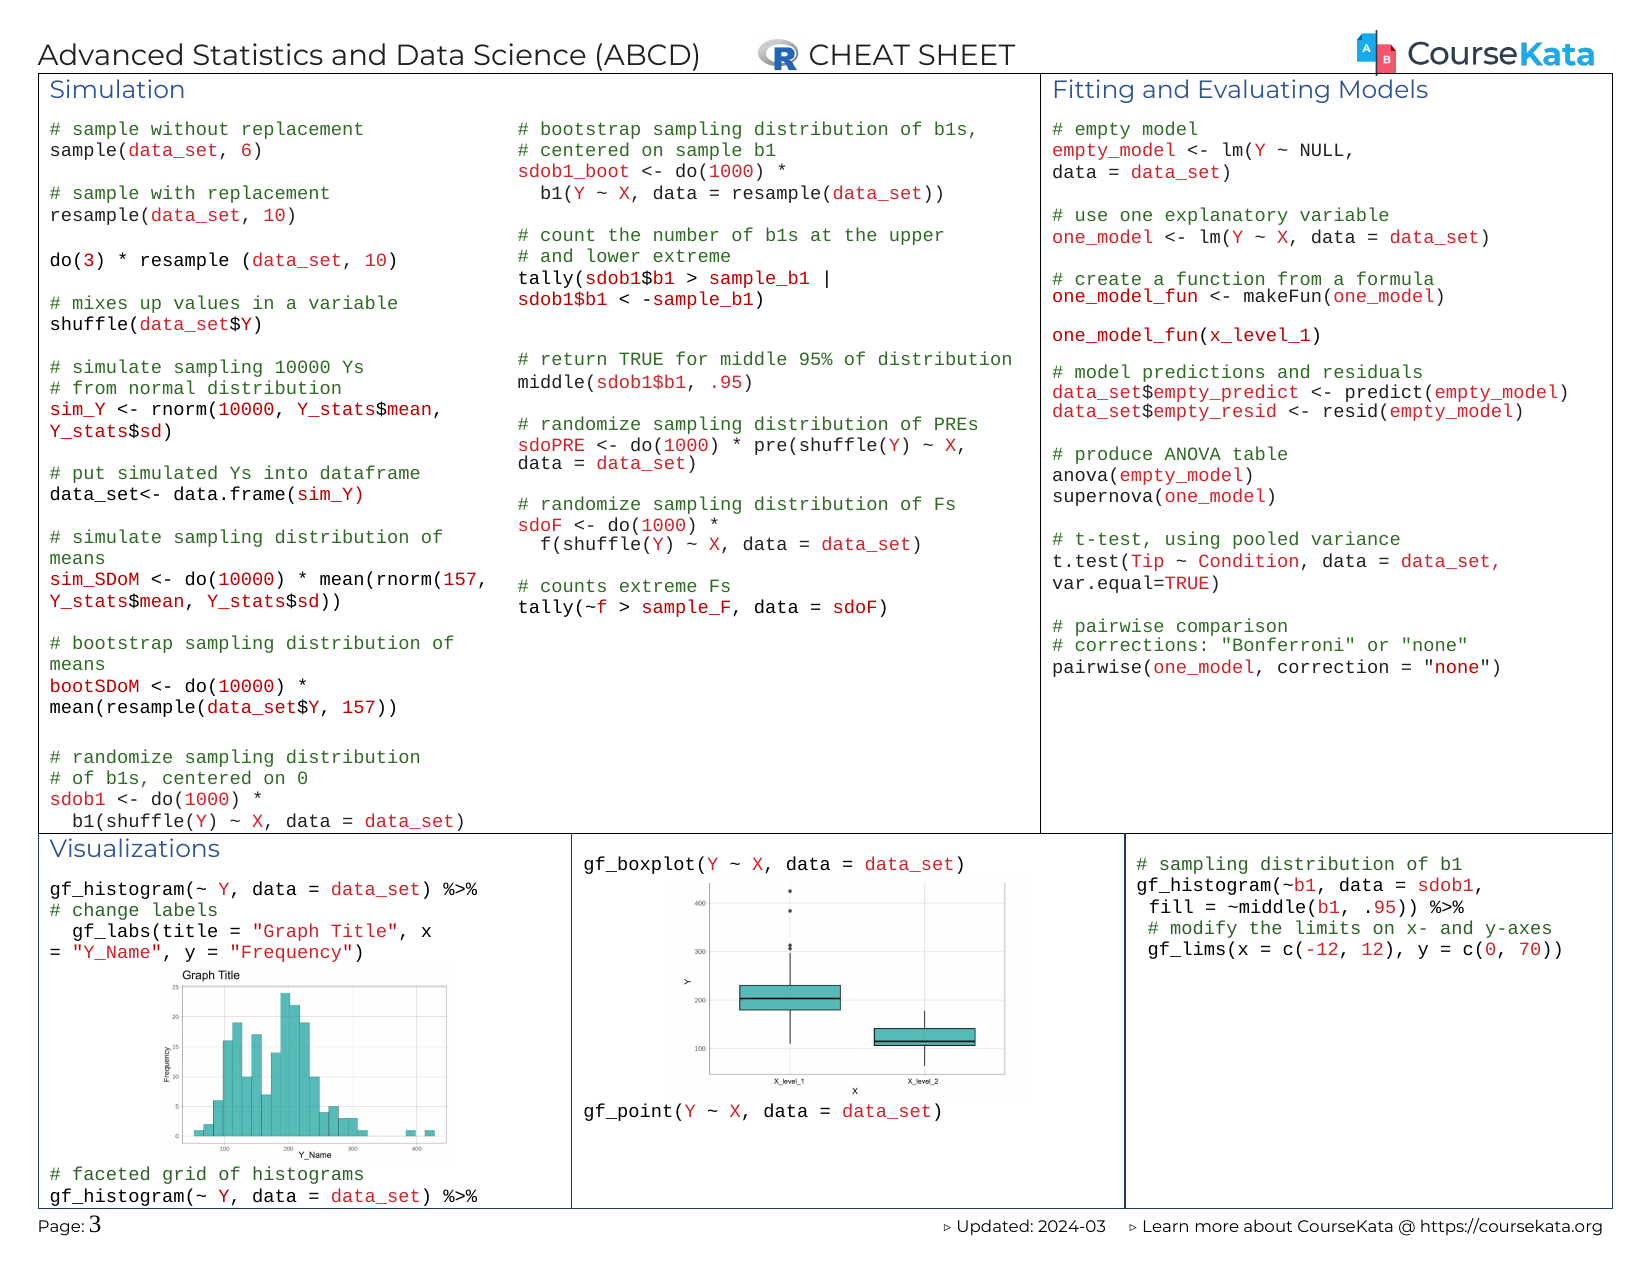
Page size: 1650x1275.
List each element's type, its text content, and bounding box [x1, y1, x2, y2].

picture [670, 876, 1027, 1103]
picture [751, 34, 805, 73]
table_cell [39, 834, 571, 1208]
table_cell # bootstrap sampling distribution of b1s, # centered on sample b1 sdob1_boot <- do(1000) * b1(Y ~ X, data = resample(data_set)) # count the number of b1s at the upper # and lower extreme tally(sdob1$b1 > sample_b1 | sdob1$b1 < -sample_b1) # return TRUE for middle 95% of distribution middle(sdob1$b1, .95) # randomize sampling distribution of PREs sdoPRE <- do(1000) * pre(shuffle(Y) ~ X, data = data_set) # randomize sampling distribution of Fs sdoF <- do(1000) * f(shuffle(Y) ~ X, data = data_set) # counts extreme Fs tally(~f > sample_F, data = sdoF) [506, 74, 1040, 833]
picture [158, 964, 452, 1166]
picture [1357, 28, 1595, 73]
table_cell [572, 834, 1124, 1208]
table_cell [1126, 834, 1612, 1208]
table_cell Fitting and Evaluating Models # empty model empty_model <- lm(Y ~ NULL, data = data_set) # use one explanatory variable one_model <- lm(Y ~ X, data = data_set) # create a function from a formula one_model_fun <- makeFun(one_model) one_model_fun(x_level_1) # model predictions and residuals data_set$empty_predict <- predict(empty_model) data_set$empty_resid <- resid(empty_model) # produce ANOVA table anova(empty_model) supernova(one_model) # t-test, using pooled variance t.test(Tip ~ Condition, data = data_set, var.equal=TRUE) # pairwise comparison # corrections: "Bonferroni" or "none" pairwise(one_model, correction = "none") [1041, 74, 1612, 833]
table_cell Simulation # sample without replacement sample(data_set, 6) # sample with replacement resample(data_set, 10) do(3) * resample (data_set, 10) # mixes up values in a variable shuffle(data_set$Y) # simulate sampling 10000 Ys # from normal distribution sim_Y <- rnorm(10000, Y_stats$mean, Y_stats$sd) # put simulated Ys into dataframe data_set<- data.frame(sim_Y) # simulate sampling distribution of means sim_SDoM <- do(10000) * mean(rnorm(157, Y_stats$mean, Y_stats$sd)) # bootstrap sampling distribution of means bootSDoM <- do(10000) * mean(resample(data_set$Y, 157)) # randomize sampling distribution # of b1s, centered on 0 sdob1 <- do(1000) * b1(shuffle(Y) ~ X, data = data_set) [39, 74, 506, 833]
